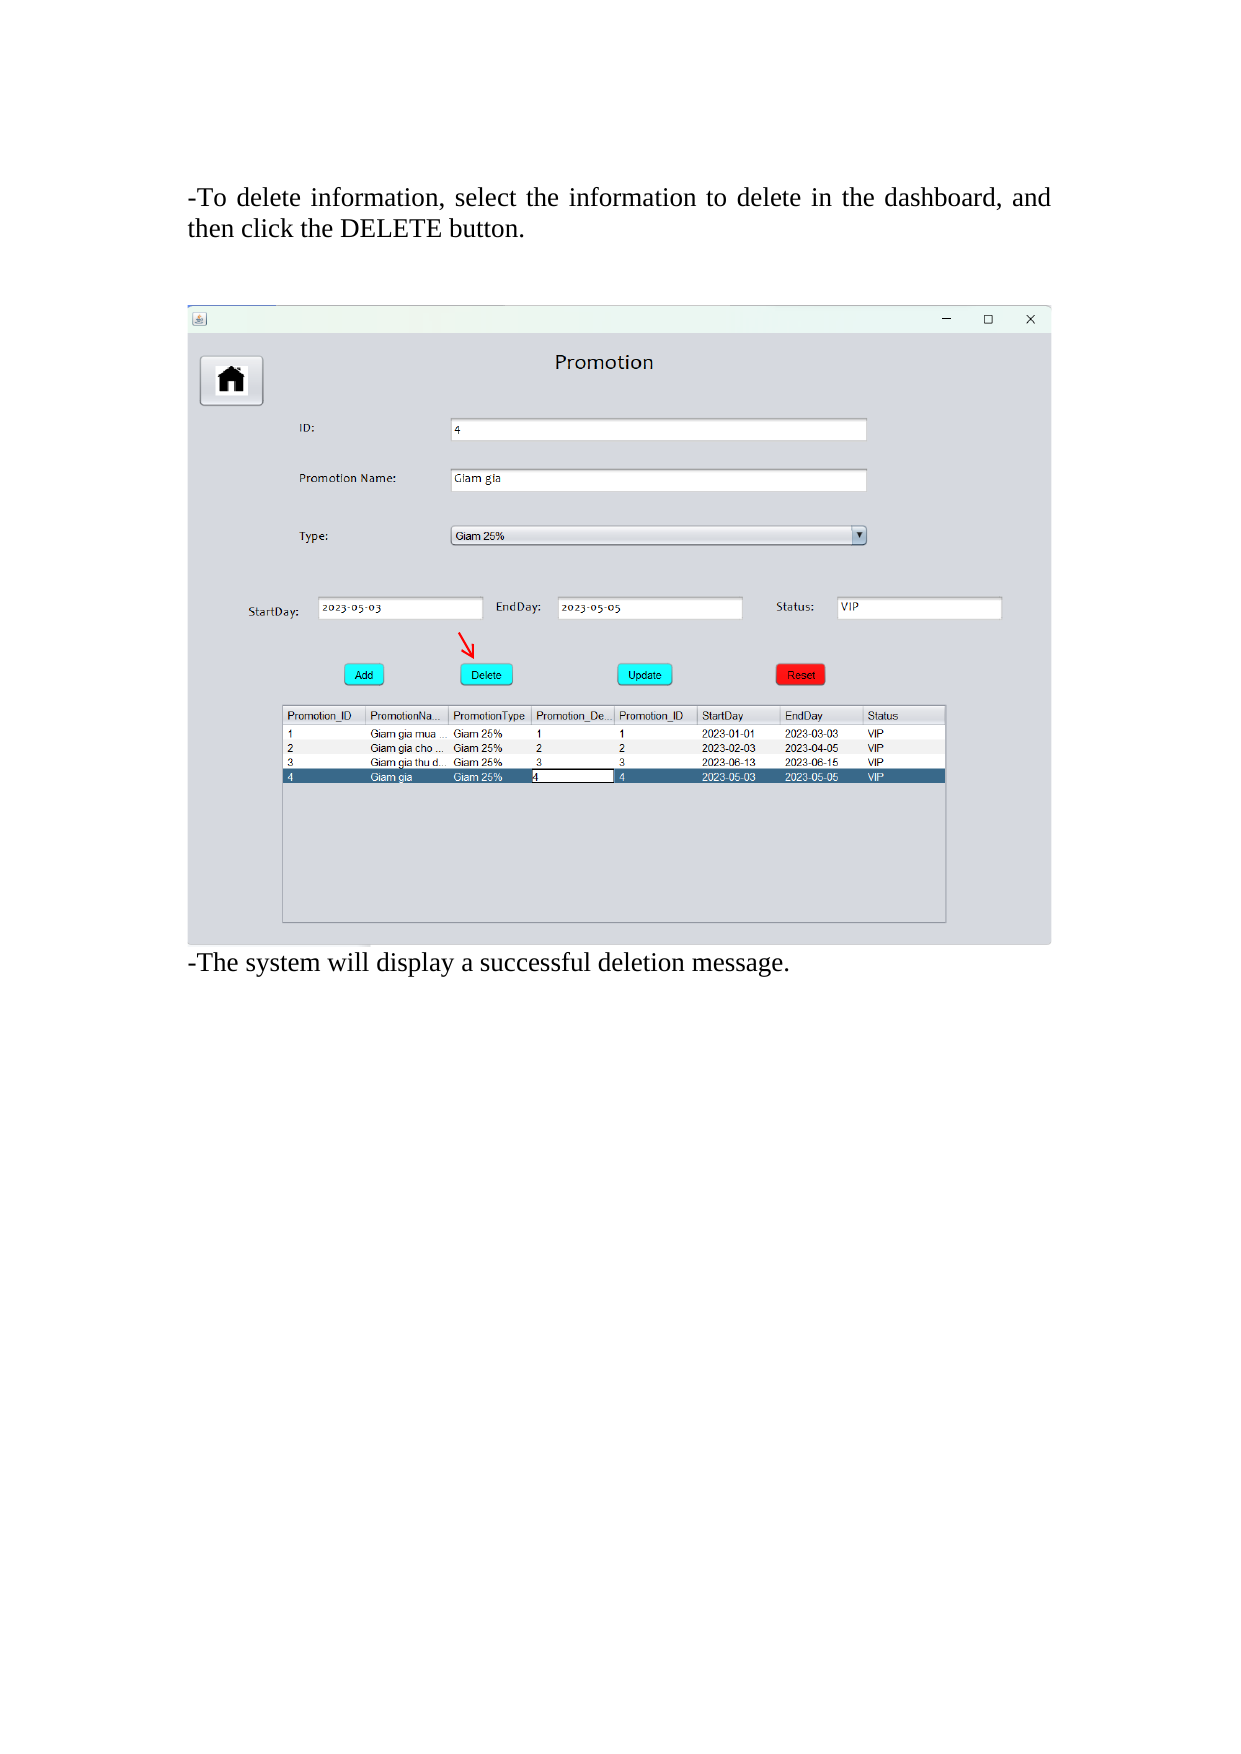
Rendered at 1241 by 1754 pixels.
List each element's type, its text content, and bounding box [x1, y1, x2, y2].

picture [187, 305, 1052, 947]
text -The system will display a successful deletion message. [187, 947, 1053, 978]
text -To delete information, select the information to delete in the dashboard, and then click the DELETE button. [187, 181, 1053, 243]
